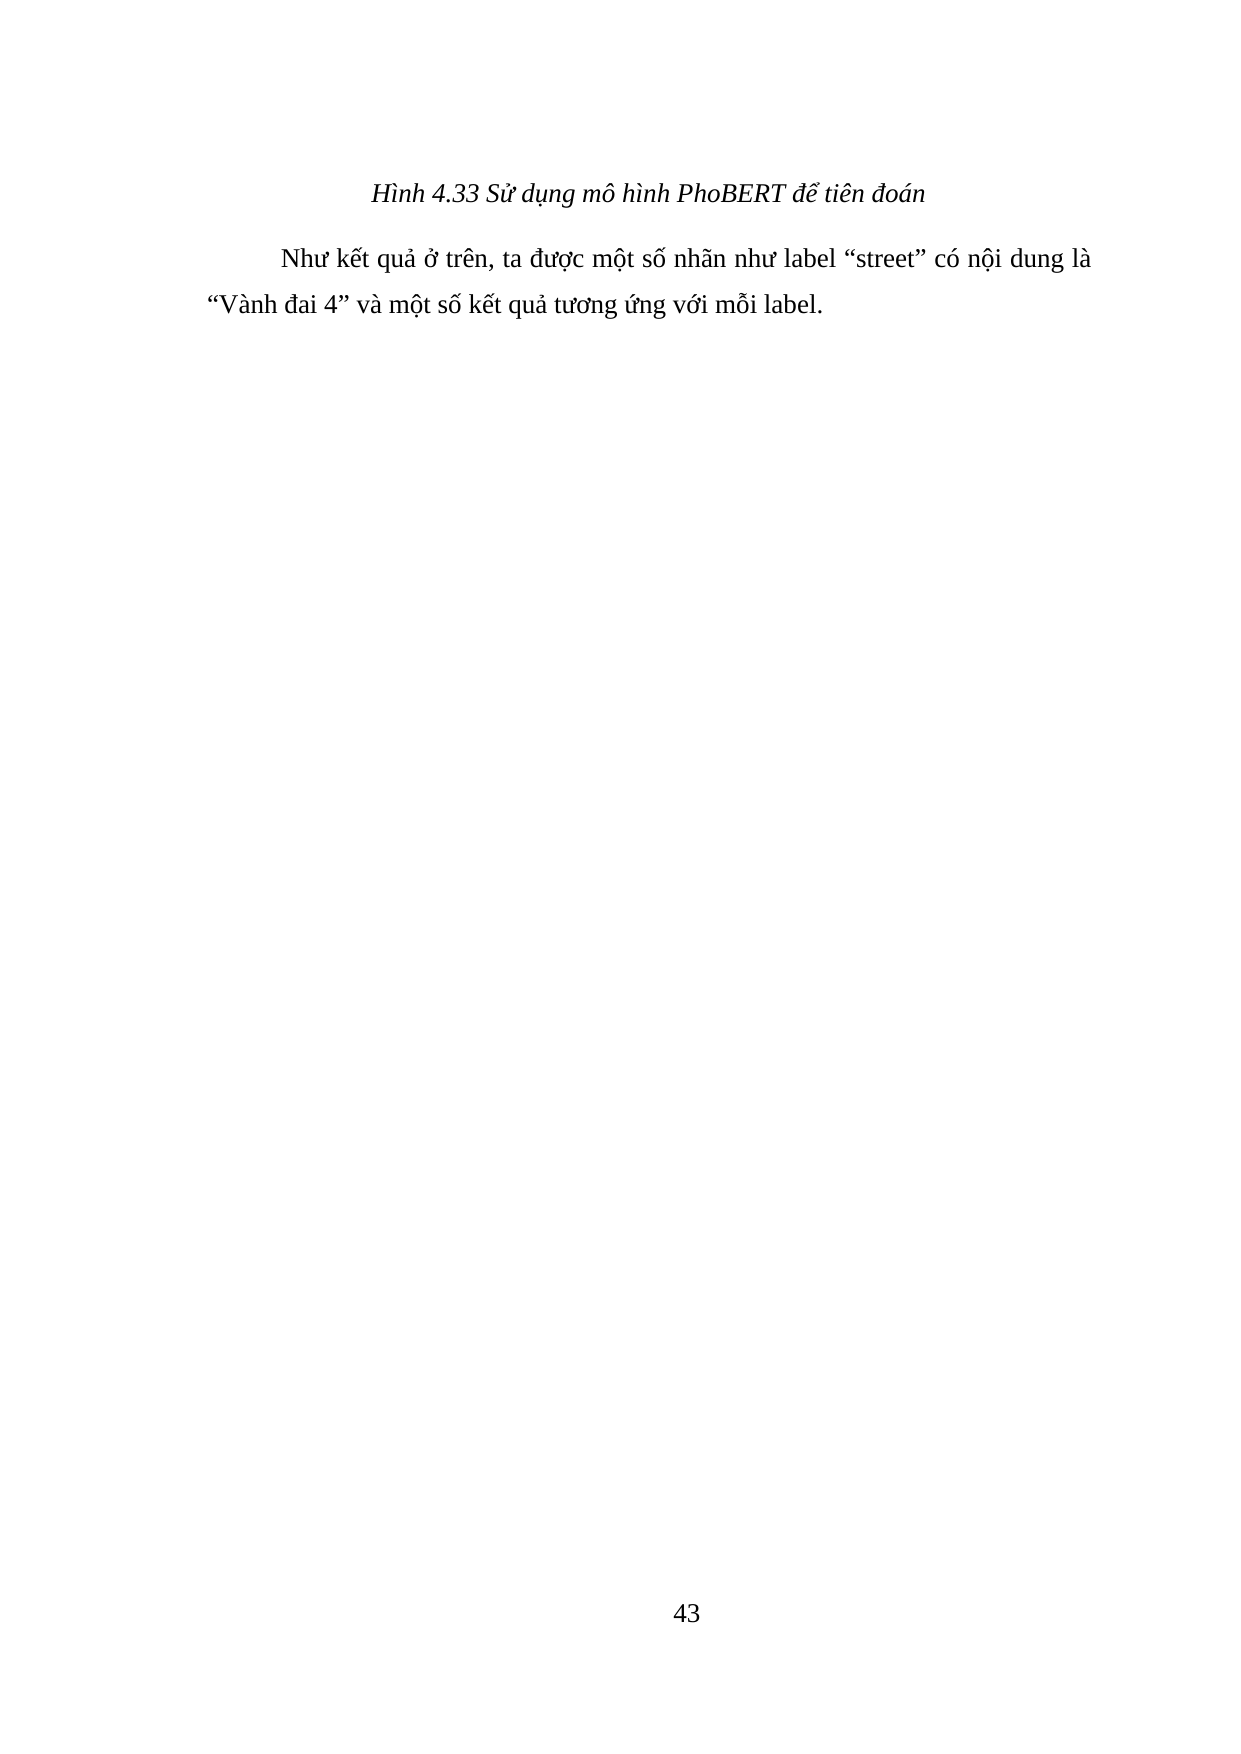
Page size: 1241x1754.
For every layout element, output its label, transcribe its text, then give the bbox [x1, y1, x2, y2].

text Như kết quả ở trên, ta được một số nhãn như label “street” có nội dung là “Vành đai 4” và một số kết quả tương ứng với mỗi label. [207, 242, 1092, 319]
